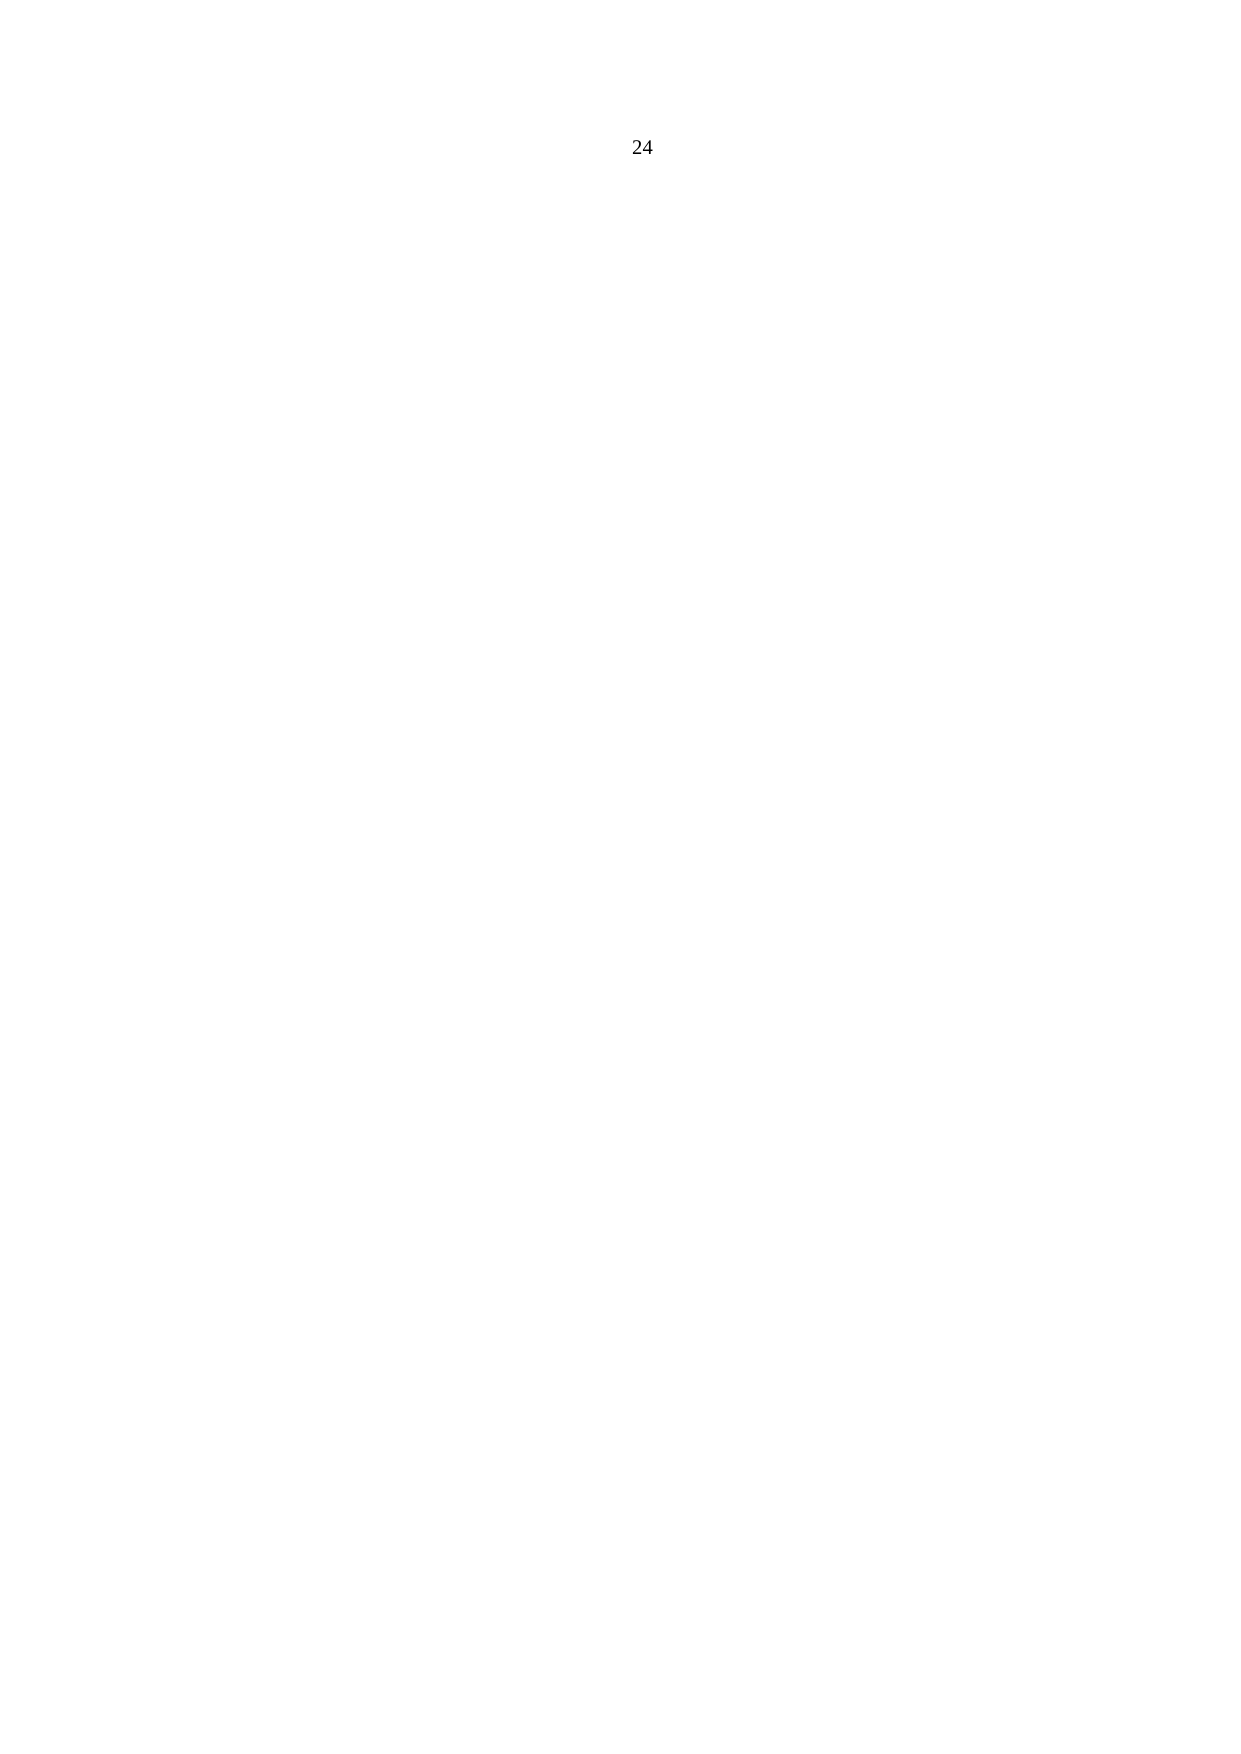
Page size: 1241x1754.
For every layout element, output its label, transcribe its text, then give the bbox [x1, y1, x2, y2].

text 24 [632, 135, 1154, 159]
